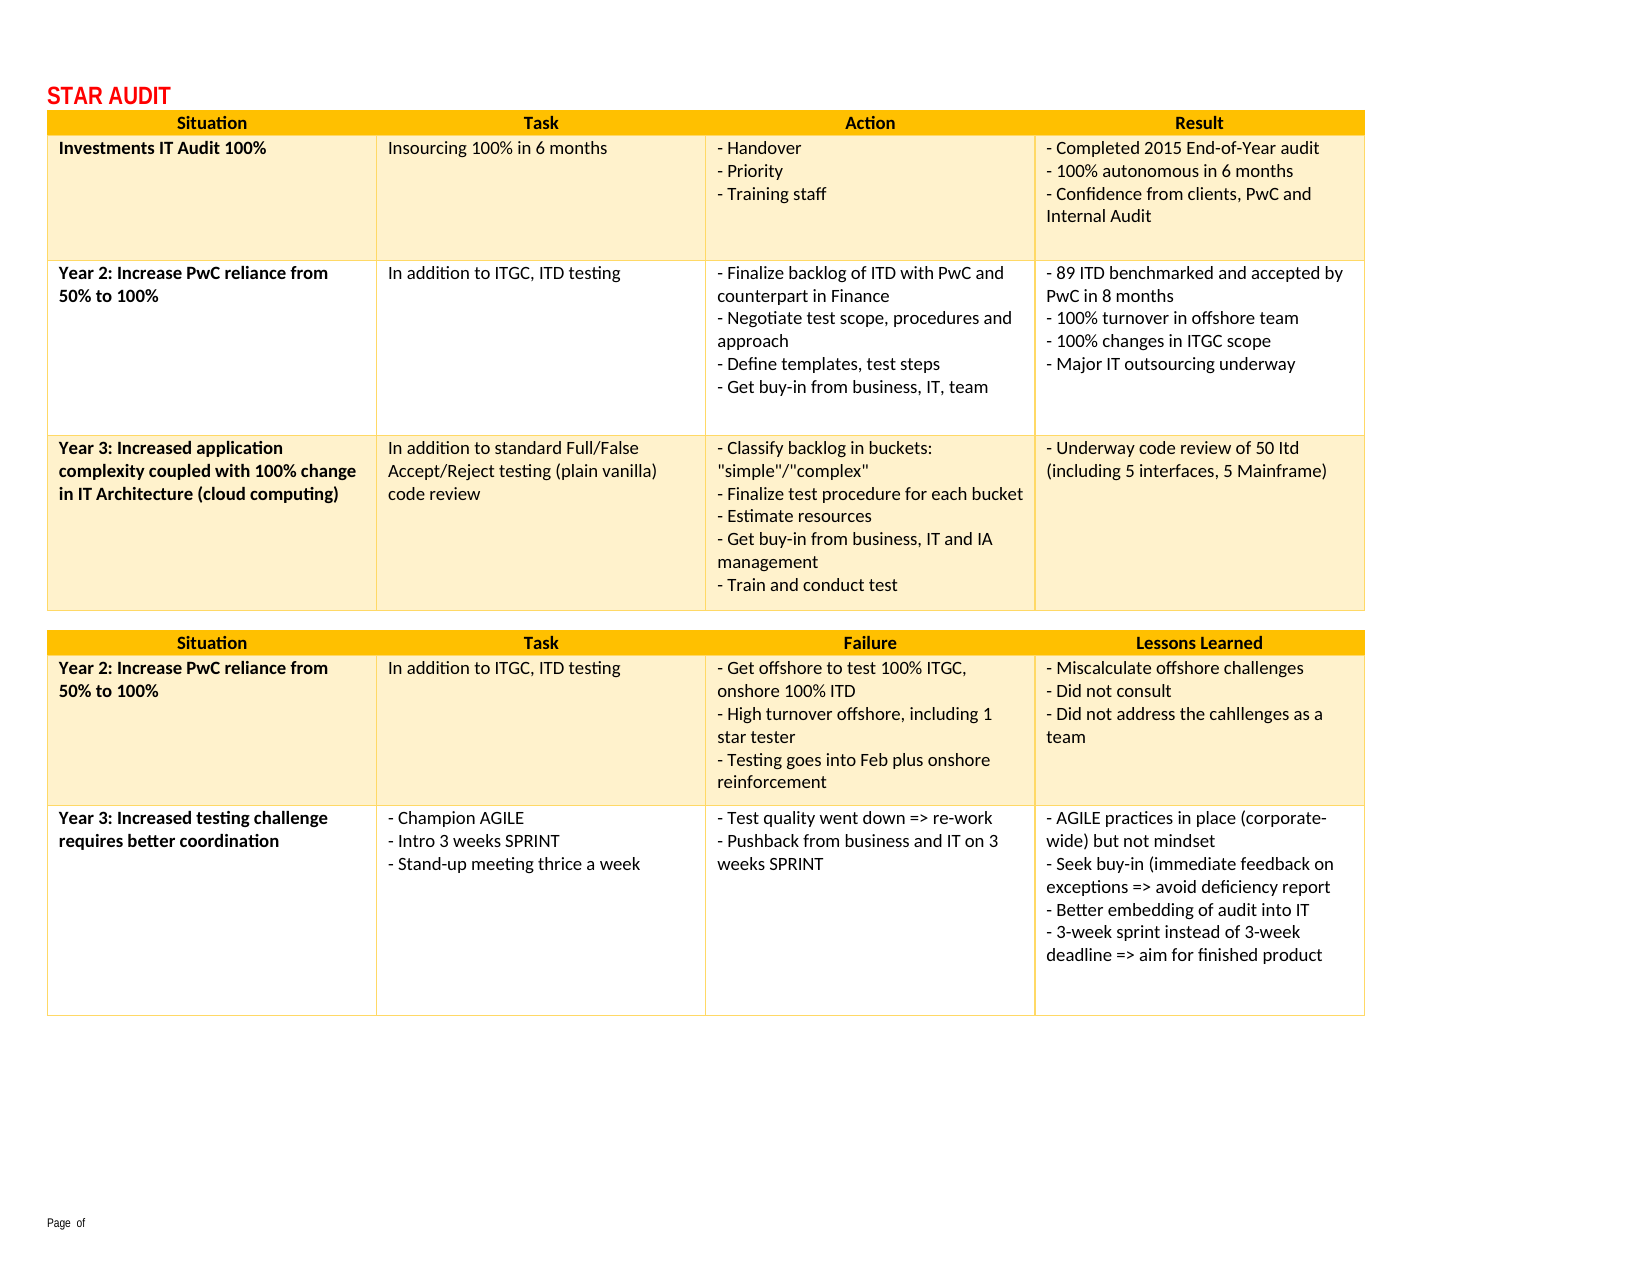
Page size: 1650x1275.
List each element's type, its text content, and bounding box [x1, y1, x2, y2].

table_cell In addition to standard Full/False Accept/Reject testing (plain vanilla) code review [377, 436, 705, 610]
table_cell Year 2: Increase PwC reliance from 50% to 100% [48, 656, 376, 805]
table_cell In addition to ITGC, ITD testing [377, 261, 705, 435]
table_cell - Underway code review of 50 Itd (including 5 interfaces, 5 Mainframe) [1036, 436, 1364, 610]
table_cell - Get offshore to test 100% ITGC, onshore 100% ITD - High turnover offshore, including 1 star tester - Testing goes into Feb plus onshore reinforcement [706, 656, 1034, 805]
table_cell - Classify backlog in buckets: "simple"/"complex" - Finalize test procedure for each bucket - Estimate resources - Get buy-in from business, IT and IA management - Train and conduct test [706, 436, 1034, 610]
subtitle STAR AUDIT [47, 81, 1575, 110]
table_cell In addition to ITGC, ITD testing [377, 656, 705, 805]
table_cell - Handover - Priority - Training staff [706, 136, 1034, 260]
table_header Task [377, 631, 705, 655]
table_header Action [706, 111, 1034, 135]
table_cell Year 2: Increase PwC reliance from 50% to 100% [48, 261, 376, 435]
table_cell Year 3: Increased testing challenge requires better coordination [48, 806, 376, 1015]
table_cell Investments IT Audit 100% [48, 136, 376, 260]
table_cell - Champion AGILE - Intro 3 weeks SPRINT - Stand-up meeting thrice a week [377, 806, 705, 1015]
table_header Task [377, 111, 705, 135]
table_cell Insourcing 100% in 6 months [377, 136, 705, 260]
table_cell Year 3: Increased application complexity coupled with 100% change in IT Architecture (cloud computing) [48, 436, 376, 610]
table_header Failure [706, 631, 1034, 655]
table_cell - Completed 2015 End-of-Year audit - 100% autonomous in 6 months - Confidence from clients, PwC and Internal Audit [1036, 136, 1364, 260]
table_cell - AGILE practices in place (corporate-wide) but not mindset - Seek buy-in (immediate feedback on exceptions => avoid deficiency report - Better embedding of audit into IT - 3-week sprint instead of 3-week deadline => aim for finished product [1036, 806, 1364, 1015]
table_header Lessons Learned [1036, 631, 1364, 655]
table_cell - 89 ITD benchmarked and accepted by PwC in 8 months - 100% turnover in offshore team - 100% changes in ITGC scope - Major IT outsourcing underway [1036, 261, 1364, 435]
table_header Situation [48, 631, 376, 655]
table_header Situation [48, 111, 376, 135]
table_cell - Finalize backlog of ITD with PwC and counterpart in Finance - Negotiate test scope, procedures and approach - Define templates, test steps - Get buy-in from business, IT, team [706, 261, 1034, 435]
table_cell - Miscalculate offshore challenges - Did not consult - Did not address the cahllenges as a team [1036, 656, 1364, 805]
table_cell - Test quality went down => re-work - Pushback from business and IT on 3 weeks SPRINT [706, 806, 1034, 1015]
table_header Result [1036, 111, 1364, 135]
